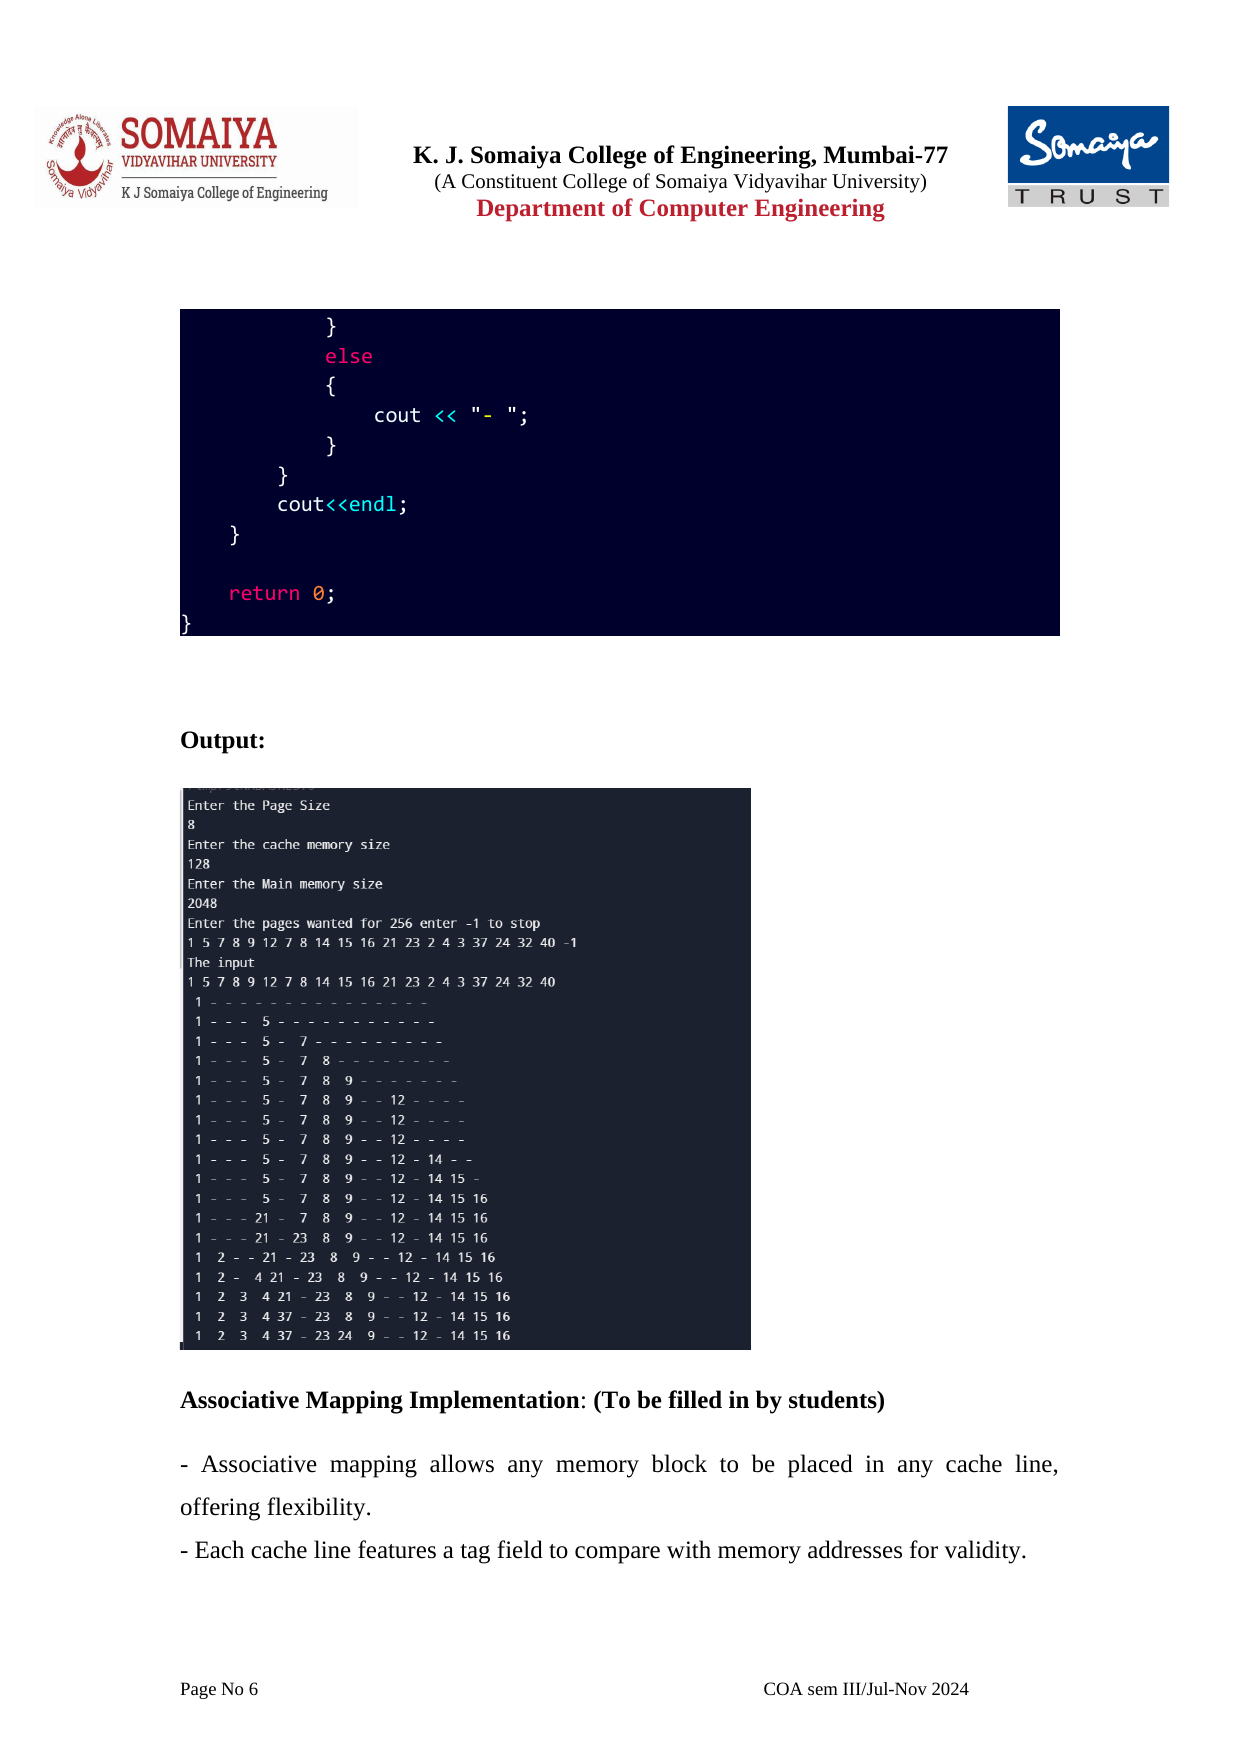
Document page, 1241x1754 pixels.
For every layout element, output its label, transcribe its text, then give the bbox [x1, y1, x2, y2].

text } [180, 458, 1060, 488]
text cout << "- "; [180, 398, 1060, 428]
text return 0; [180, 577, 1060, 606]
picture [179, 788, 751, 1350]
text cout<<endl; [180, 488, 1060, 517]
text } [180, 517, 1060, 547]
picture [1007, 106, 1170, 207]
text else [180, 339, 1060, 369]
text - Associative mapping allows any memory block to be placed in any cache line, offering flexibility. [180, 1449, 1060, 1521]
text Associative Mapping Implementation: (To be filled in by students) [180, 1385, 1060, 1413]
text } [180, 428, 1060, 458]
text - Each cache line features a tag field to compare with memory addresses for validity. [180, 1535, 1060, 1564]
text } [180, 606, 1060, 636]
text Output: [180, 725, 1060, 754]
picture [34, 106, 359, 209]
text } [180, 309, 1060, 339]
text { [180, 369, 1060, 398]
